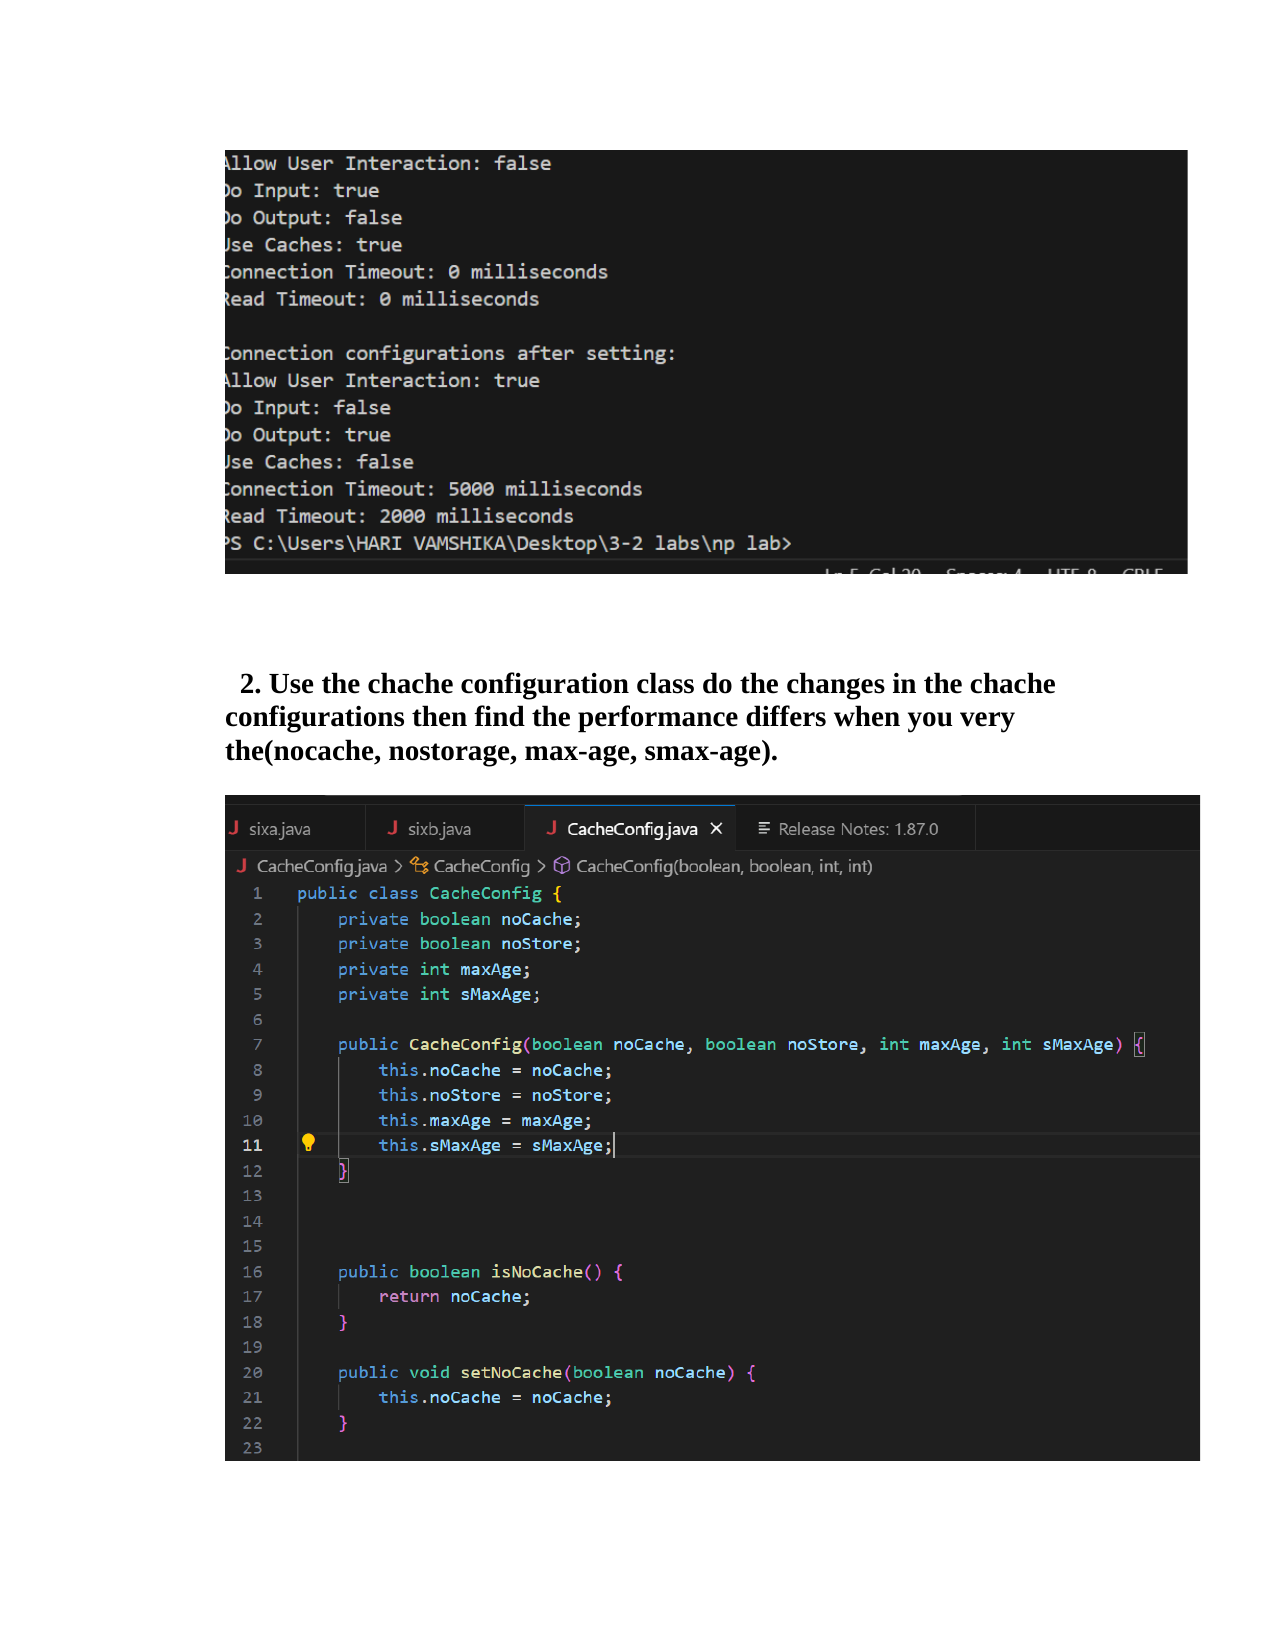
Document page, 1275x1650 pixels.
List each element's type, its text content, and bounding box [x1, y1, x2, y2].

picture [225, 150, 1188, 574]
text 2. Use the chache configuration class do the changes in the chache configurations then find the performance differs when you very the(nocache, nostorage, max-age, smax-age). [225, 666, 1125, 766]
picture [225, 795, 1200, 1461]
